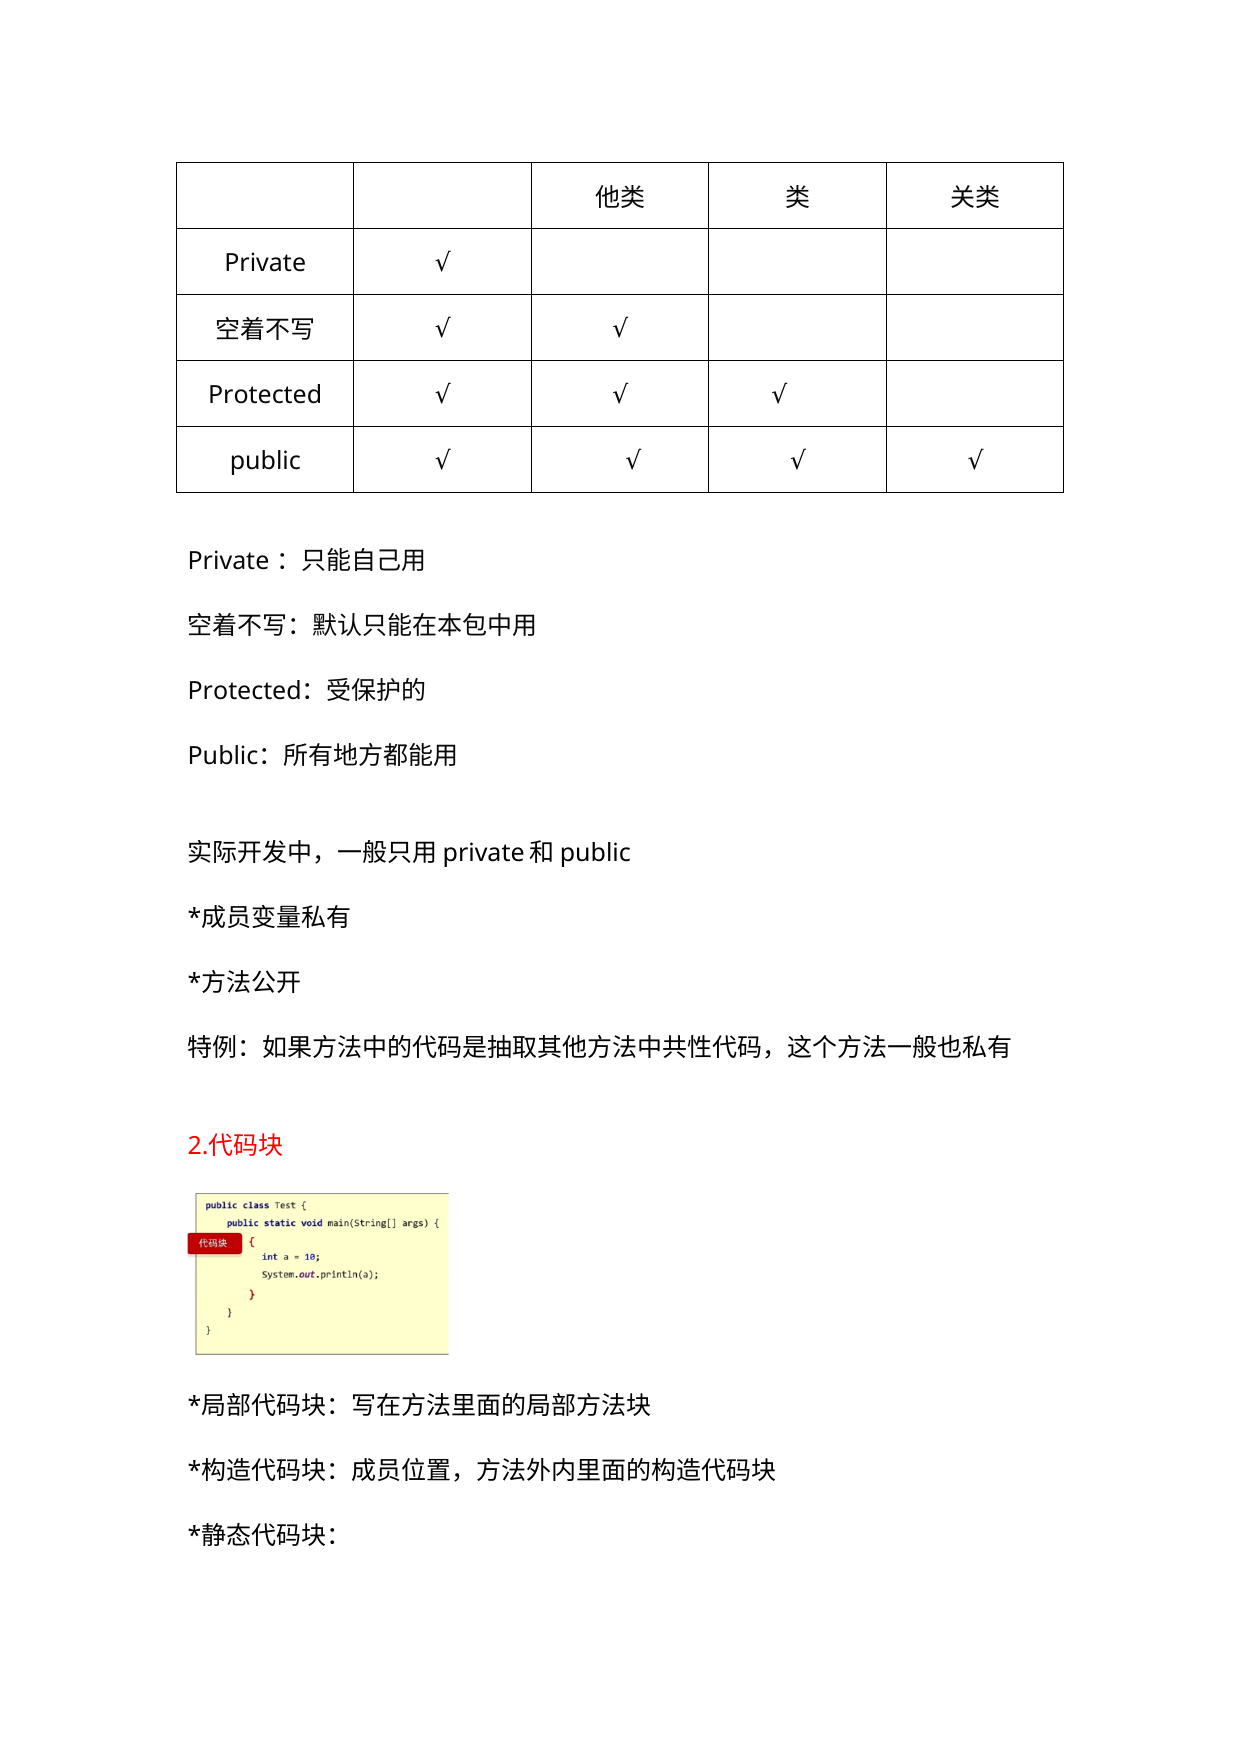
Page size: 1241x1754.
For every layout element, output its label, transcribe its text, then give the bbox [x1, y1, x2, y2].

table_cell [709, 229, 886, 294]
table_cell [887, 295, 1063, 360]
list *局部代码块：写在方法里面的局部方法块 [187, 1371, 1053, 1436]
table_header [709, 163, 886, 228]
list 2.代码块 [187, 1111, 1053, 1176]
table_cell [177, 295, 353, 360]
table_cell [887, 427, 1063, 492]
text Protected：受保护的 [187, 656, 1053, 721]
text Private ：只能自己用 [187, 526, 1053, 591]
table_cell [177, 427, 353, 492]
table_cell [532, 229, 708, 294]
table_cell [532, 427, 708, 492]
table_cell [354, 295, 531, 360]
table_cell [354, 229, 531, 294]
list *成员变量私有 [187, 883, 1053, 948]
list *静态代码块： [187, 1501, 1053, 1566]
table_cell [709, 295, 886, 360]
list 实际开发中，一般只用private和public [187, 818, 1053, 883]
list Public：所有地方都能用 [187, 721, 1053, 786]
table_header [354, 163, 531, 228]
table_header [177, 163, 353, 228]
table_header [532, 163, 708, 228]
picture [187, 1190, 449, 1357]
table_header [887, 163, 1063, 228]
list *方法公开 [187, 948, 1053, 1013]
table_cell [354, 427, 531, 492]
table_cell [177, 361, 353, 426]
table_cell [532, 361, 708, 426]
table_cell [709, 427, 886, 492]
list 特例：如果方法中的代码是抽取其他方法中共性代码，这个方法一般也私有 [187, 1013, 1053, 1078]
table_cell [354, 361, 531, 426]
list *构造代码块：成员位置，方法外内里面的构造代码块 [187, 1436, 1053, 1501]
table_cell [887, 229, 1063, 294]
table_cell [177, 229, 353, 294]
text 空着不写：默认只能在本包中用 [187, 591, 1053, 656]
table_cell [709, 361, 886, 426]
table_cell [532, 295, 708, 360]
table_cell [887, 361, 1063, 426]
